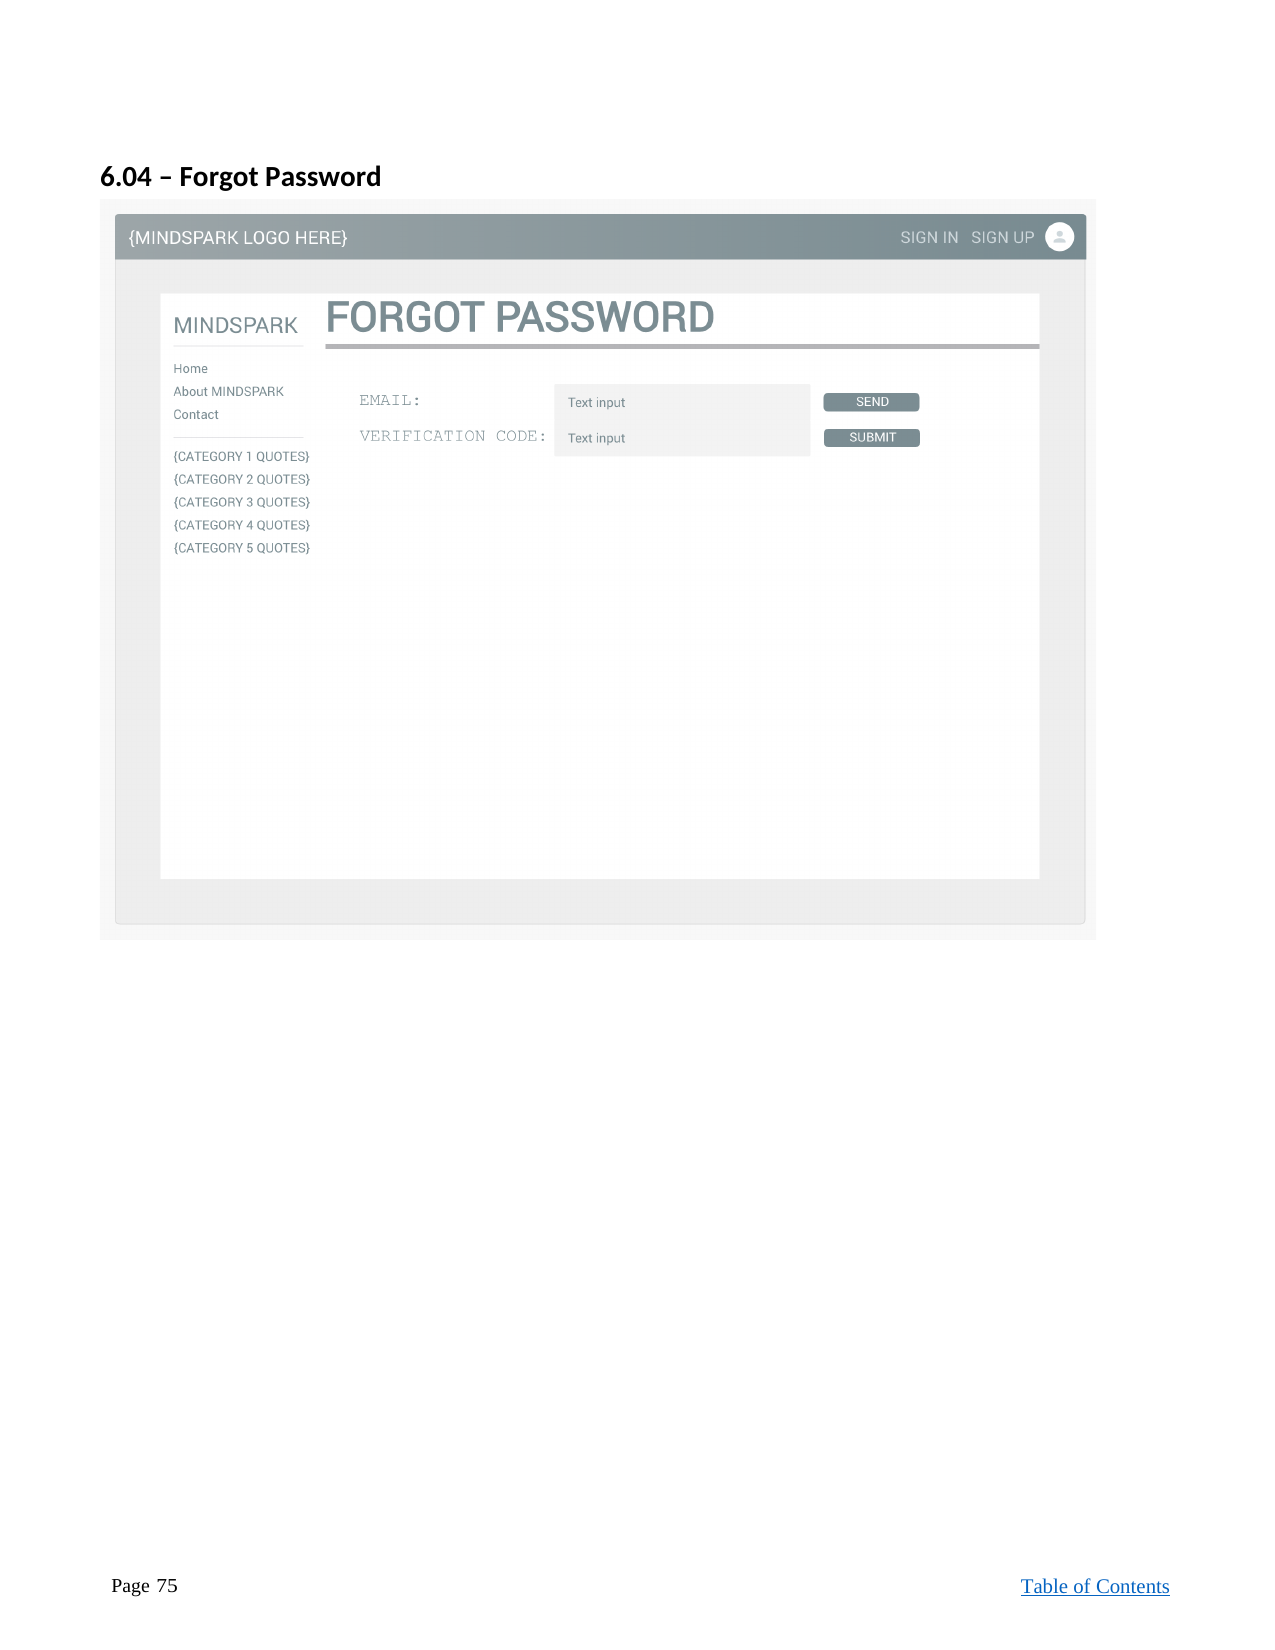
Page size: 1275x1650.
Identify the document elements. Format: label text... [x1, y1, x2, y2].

picture [99, 199, 1097, 940]
subtitle 6.04 – Forgot Password [100, 158, 1175, 194]
